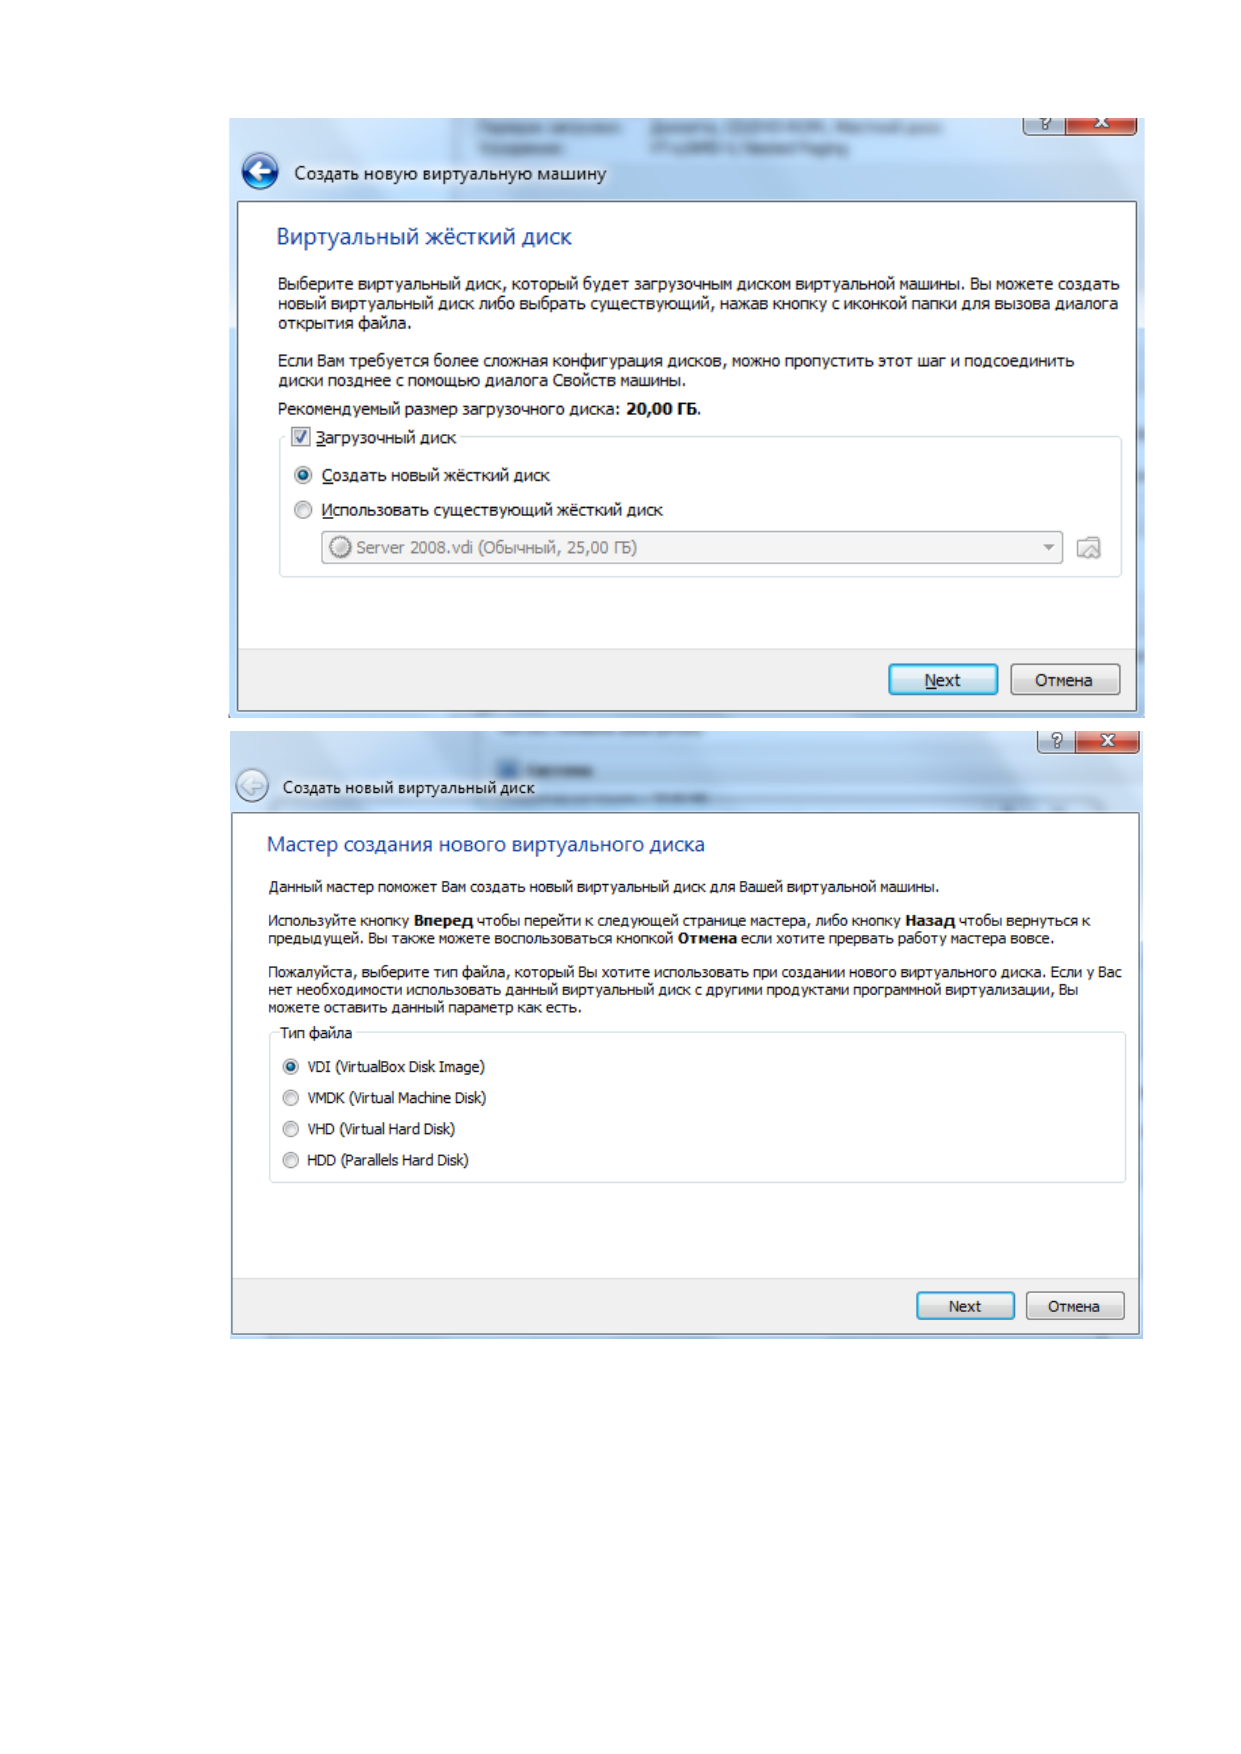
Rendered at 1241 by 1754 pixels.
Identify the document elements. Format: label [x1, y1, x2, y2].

picture [230, 731, 1144, 1339]
picture [228, 118, 1145, 718]
